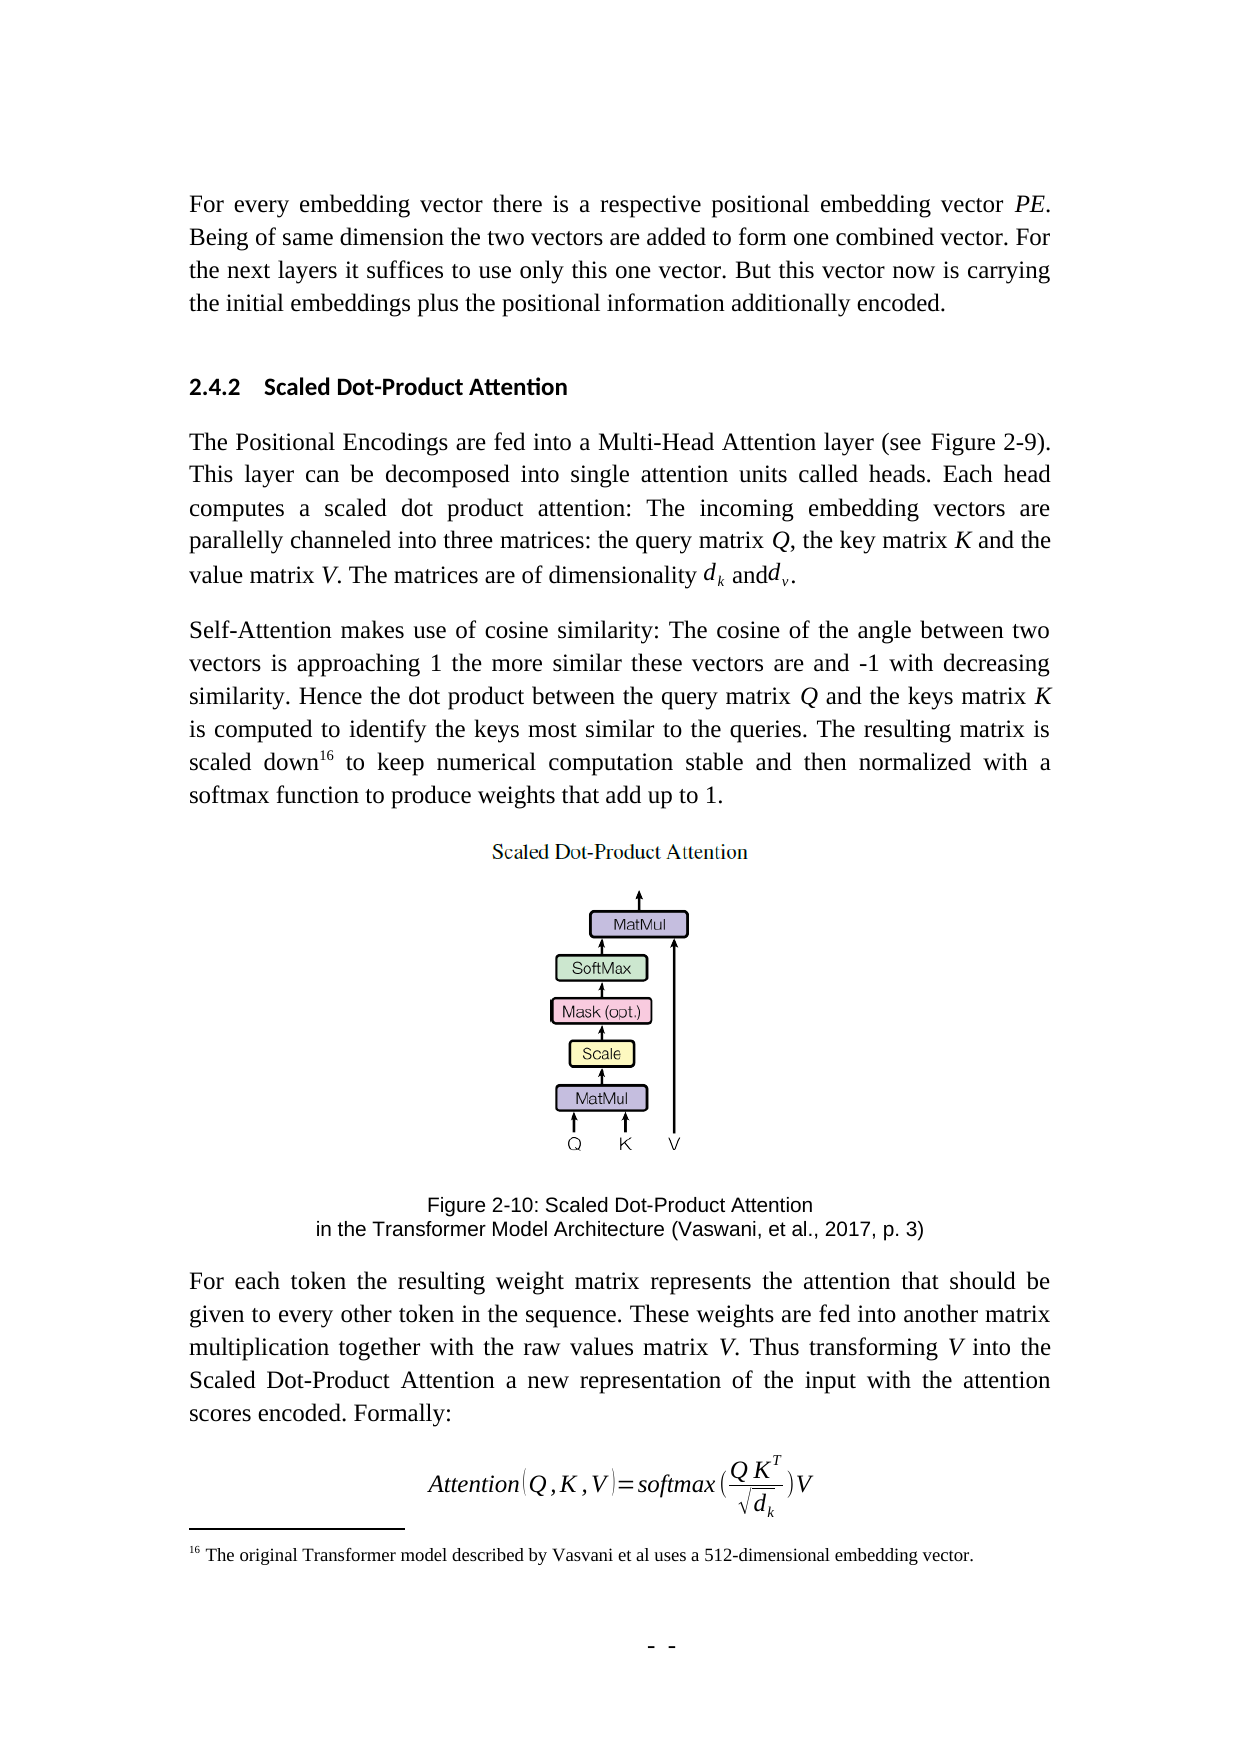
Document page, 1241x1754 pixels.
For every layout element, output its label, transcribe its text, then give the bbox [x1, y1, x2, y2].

text Self-Attention makes use of cosine similarity: The cosine of the angle between two vectors is approaching 1 the more similar these vectors are and -1 with decreasing similarity. Hence the dot product between the query matrix Q and the keys matrix K is computed to identify the keys most similar to the queries. The resulting matrix is scaled down to keep numerical computation stable and then normalized with a softmax function to produce weights that add up to 1. [189, 615, 1051, 809]
text For each token the resulting weight matrix represents the attention that should be given to every other token in the sequence. These weights are fed into another matrix multiplication together with the raw values matrix V. Thus transforming V into the Scaled Dot-Product Attention a new representation of the input with the attention scores encoded. Formally: [189, 1266, 1051, 1427]
subtitle Scaled Dot-Product Attention [189, 371, 1051, 402]
text For every embedding vector there is a respective positional embedding vector PE. Being of same dimension the two vectors are added to form one combined vector. For the next layers it suffices to use only this one vector. But this vector now is carrying the initial embeddings plus the positional information additionally encoded. [189, 189, 1051, 317]
picture [468, 834, 772, 1164]
text Figure 2-9: Scaled Dot-Product Attention in the Transformer Model Architecture [189, 1193, 1051, 1241]
